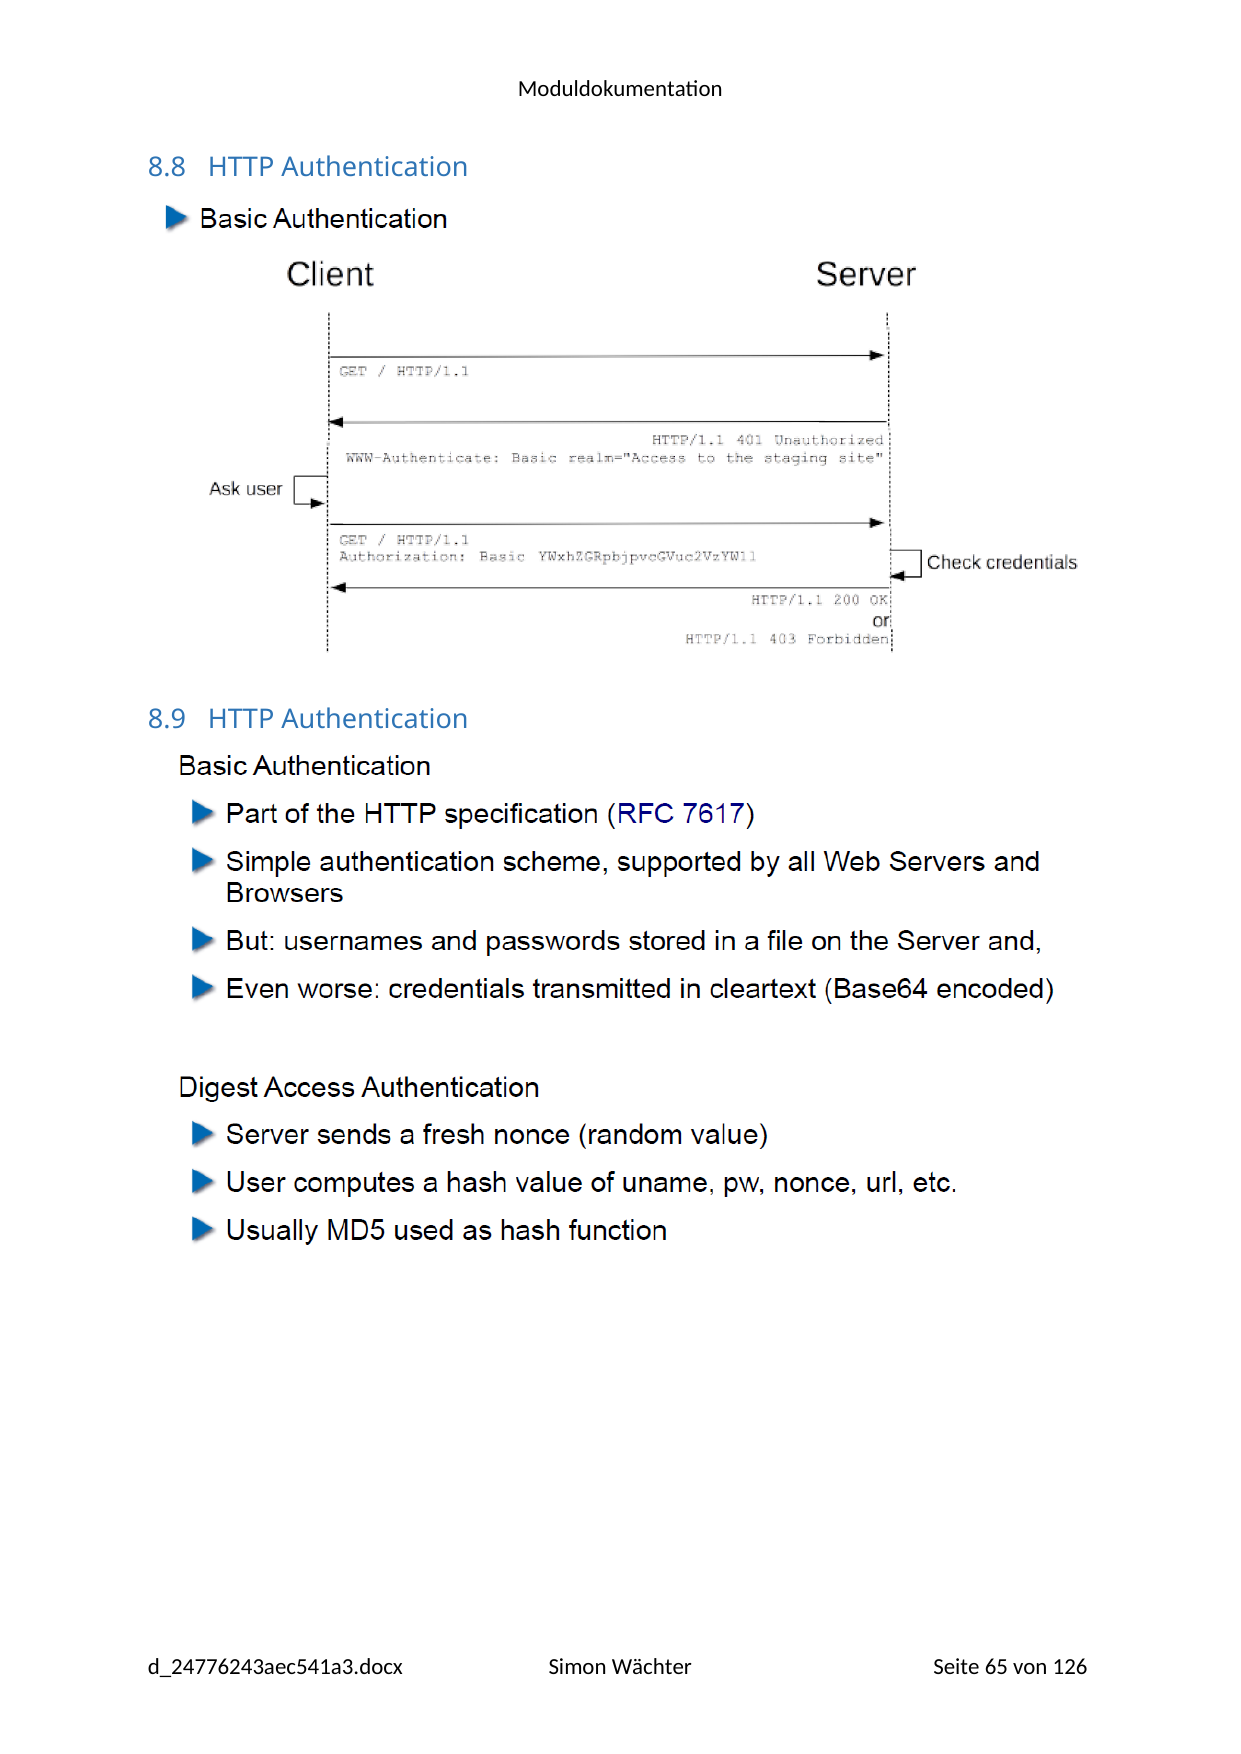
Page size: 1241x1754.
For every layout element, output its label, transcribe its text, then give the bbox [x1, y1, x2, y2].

subtitle HTTP Authentication [148, 699, 1093, 736]
picture [147, 738, 1093, 1264]
subtitle HTTP Authentication [148, 148, 1093, 184]
picture [147, 187, 1093, 681]
